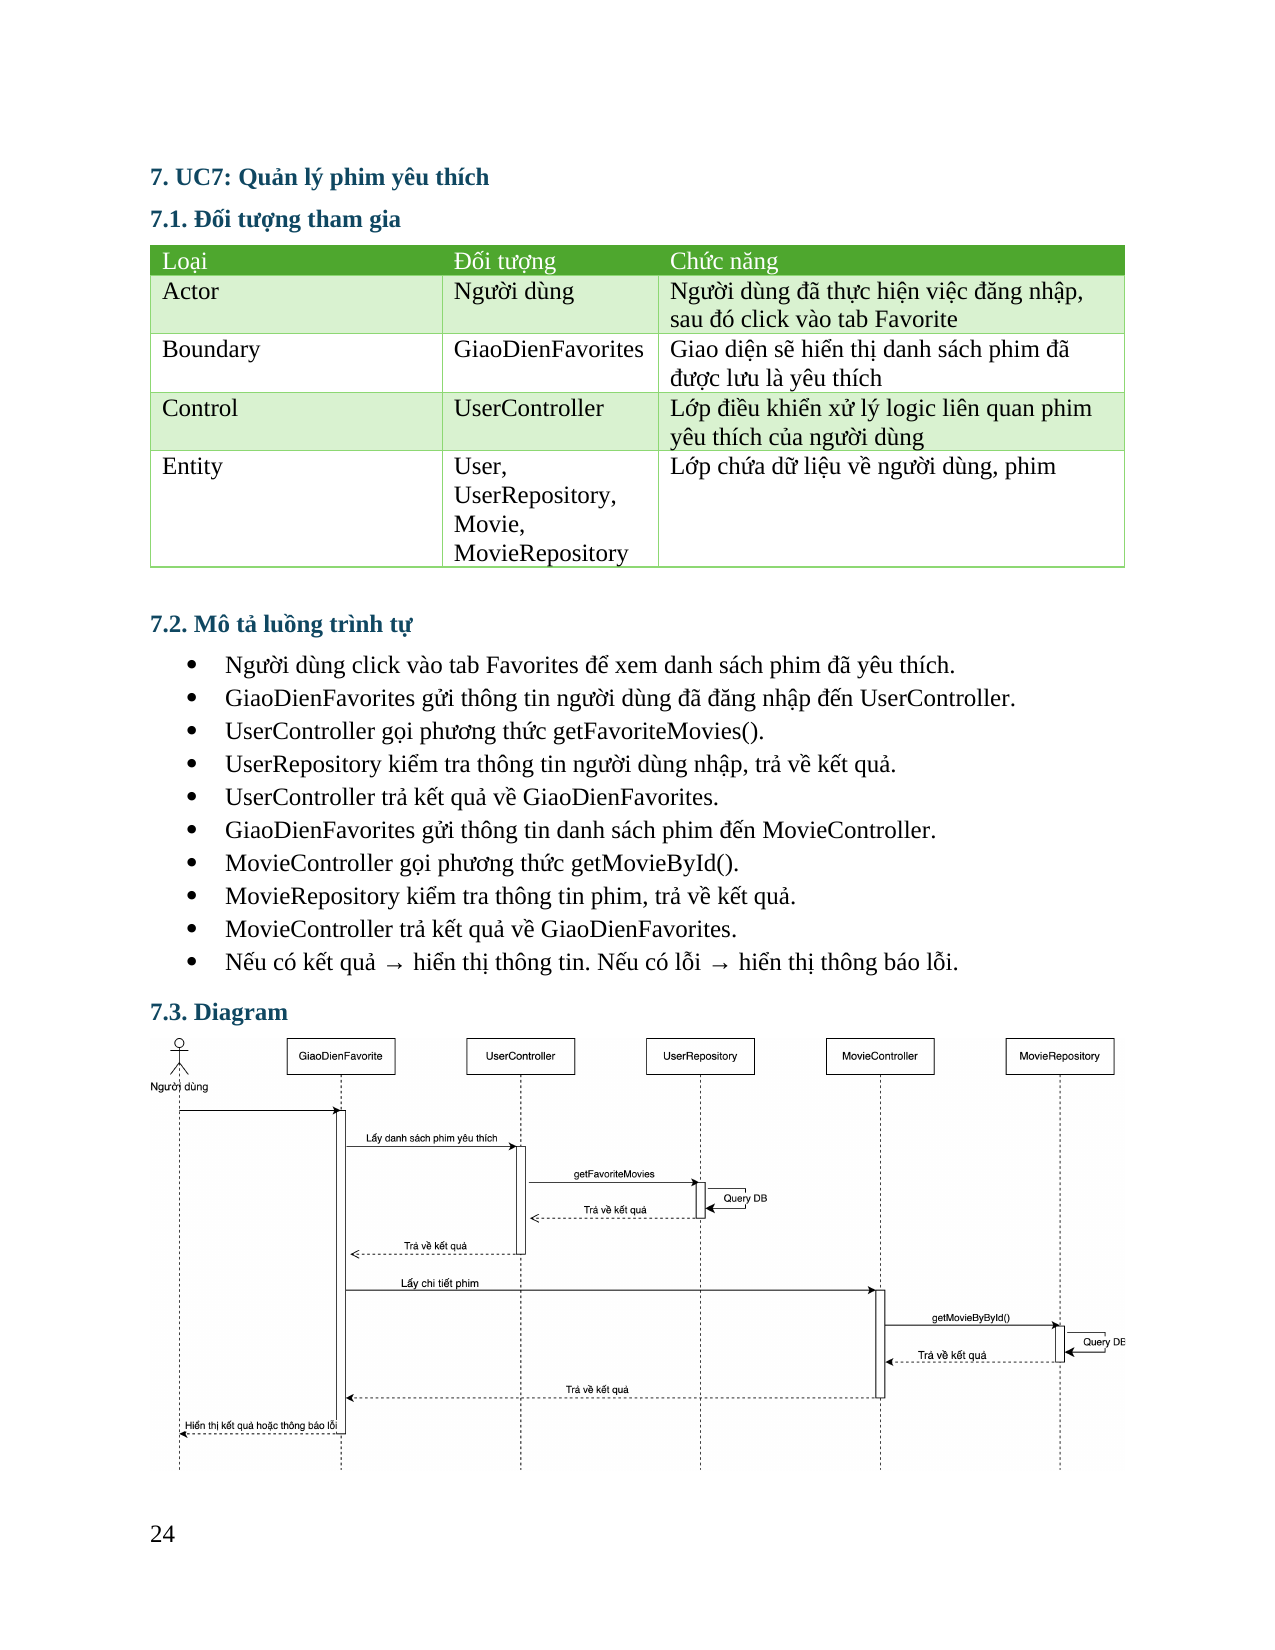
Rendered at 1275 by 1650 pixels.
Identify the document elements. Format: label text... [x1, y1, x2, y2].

list GiaoDienFavorites gửi thông tin danh sách phim đến MovieController. [187, 815, 1125, 844]
table_cell User, UserRepository, Movie, MovieRepository [443, 451, 658, 566]
table_cell Người dùng đã thực hiện việc đăng nhập, sau đó click vào tab Favorite [659, 276, 1124, 333]
table_header Chức năng [659, 246, 1124, 275]
subtitle 7.3. Diagram [150, 997, 1125, 1026]
subtitle 7.1. Đối tượng tham gia [150, 204, 1125, 232]
table_cell Người dùng [443, 276, 658, 333]
picture [150, 1038, 1125, 1471]
table_cell UserController [443, 393, 658, 450]
subtitle 7.2. Mô tả luồng trình tự [150, 609, 1125, 637]
table_header Đối tượng [443, 246, 658, 275]
list UserController trả kết quả về GiaoDienFavorites. [187, 782, 1125, 811]
list Người dùng click vào tab Favorites để xem danh sách phim đã yêu thích. [187, 650, 1125, 679]
list MovieController gọi phương thức getMovieById(). [187, 848, 1125, 877]
table_cell Entity [151, 451, 442, 566]
table_cell Boundary [151, 334, 442, 392]
list GiaoDienFavorites gửi thông tin người dùng đã đăng nhập đến UserController. [187, 683, 1125, 712]
list Nếu có kết quả → hiển thị thông tin. Nếu có lỗi → hiển thị thông báo lỗi. [187, 947, 1125, 976]
list UserController gọi phương thức getFavoriteMovies(). [187, 716, 1125, 745]
table_cell Control [151, 393, 442, 450]
table_cell Lớp điều khiển xử lý logic liên quan phim yêu thích của người dùng [659, 393, 1124, 450]
list MovieController trả kết quả về GiaoDienFavorites. [187, 914, 1125, 943]
list MovieRepository kiểm tra thông tin phim, trả về kết quả. [187, 881, 1125, 910]
table_cell Actor [151, 276, 442, 333]
subtitle 7. UC7: Quản lý phim yêu thích [150, 162, 1125, 191]
list UserRepository kiểm tra thông tin người dùng nhập, trả về kết quả. [187, 749, 1125, 778]
table_header Loại [151, 246, 442, 275]
table_cell Lớp chứa dữ liệu về người dùng, phim [659, 451, 1124, 566]
table_cell Giao diện sẽ hiển thị danh sách phim đã được lưu là yêu thích [659, 334, 1124, 392]
table_cell GiaoDienFavorites [443, 334, 658, 392]
